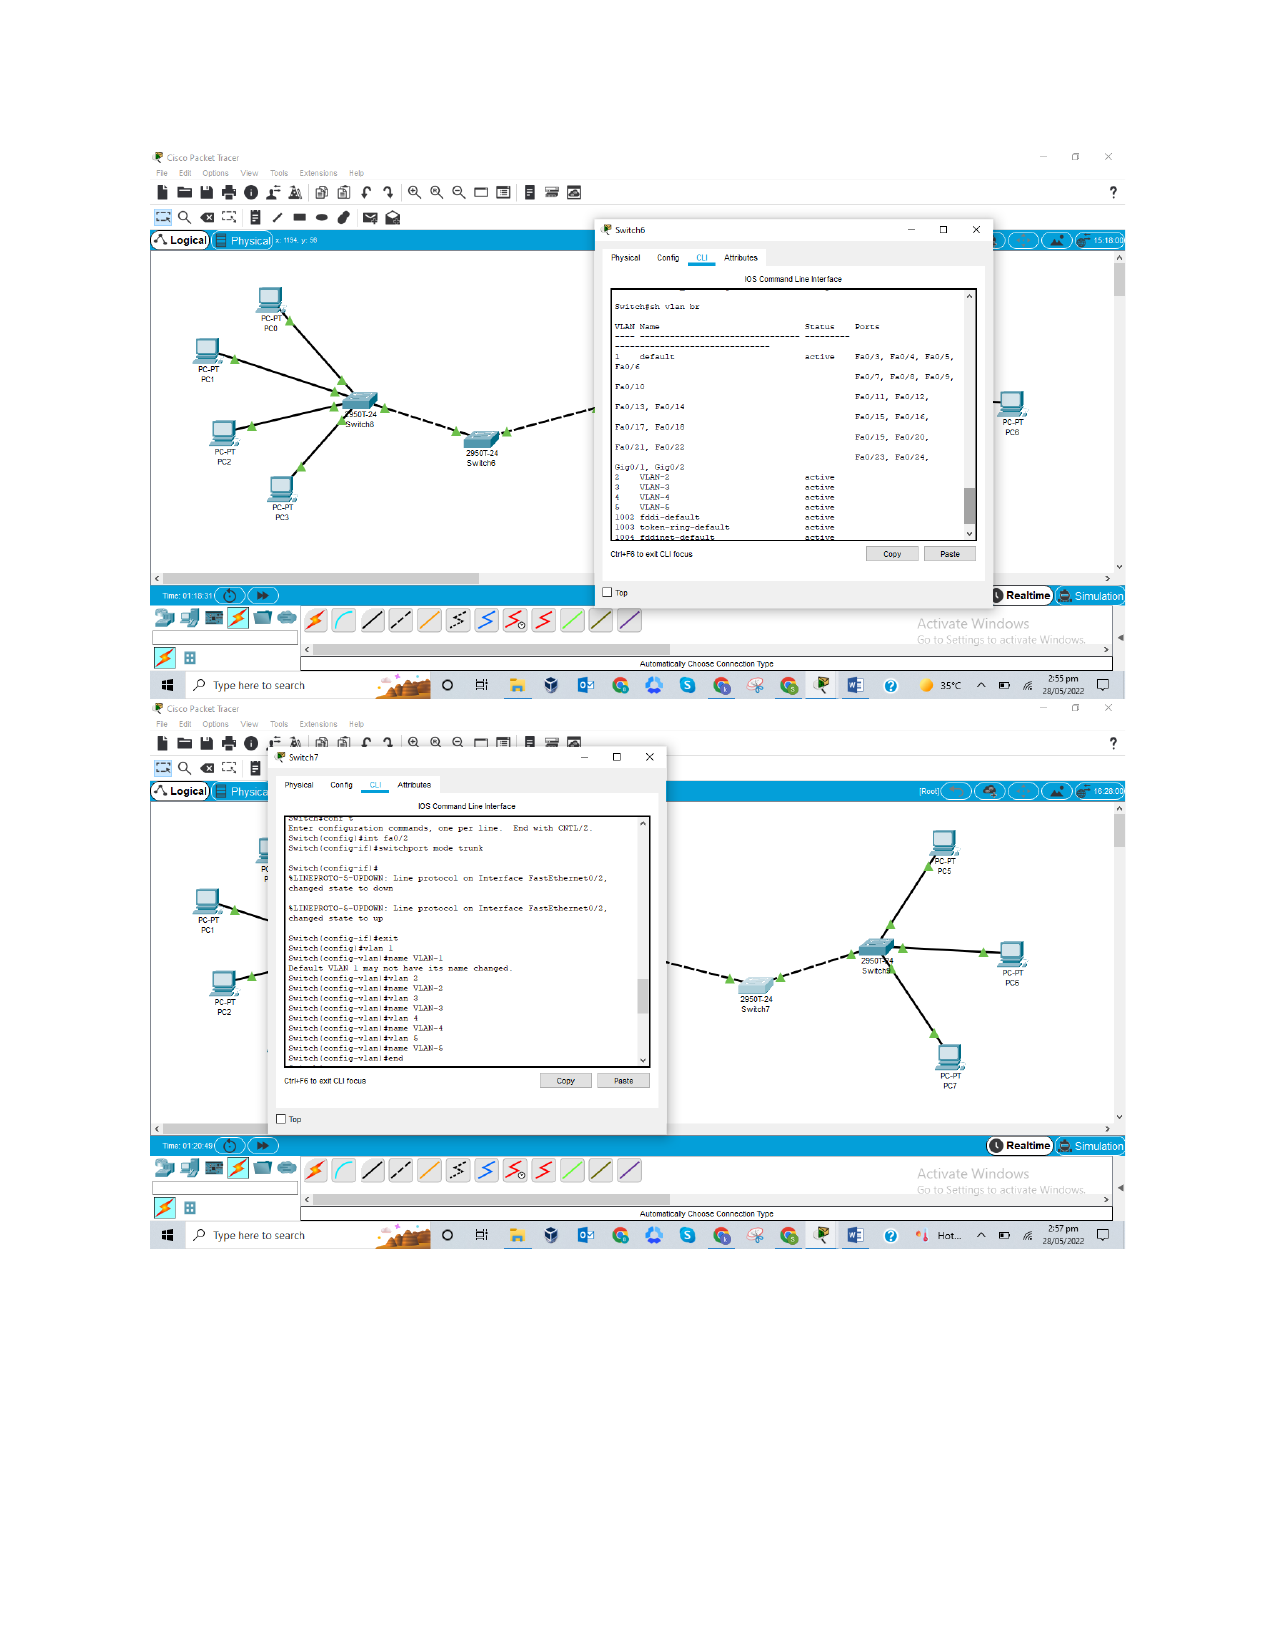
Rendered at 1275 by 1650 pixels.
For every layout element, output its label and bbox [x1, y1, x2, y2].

picture [150, 700, 1125, 1249]
picture [258, 593, 267, 598]
picture [1076, 239, 1084, 248]
picture [984, 786, 996, 796]
picture [1076, 790, 1084, 799]
picture [1059, 1147, 1071, 1151]
picture [1059, 590, 1071, 601]
picture [150, 150, 1125, 699]
picture [258, 1143, 267, 1148]
